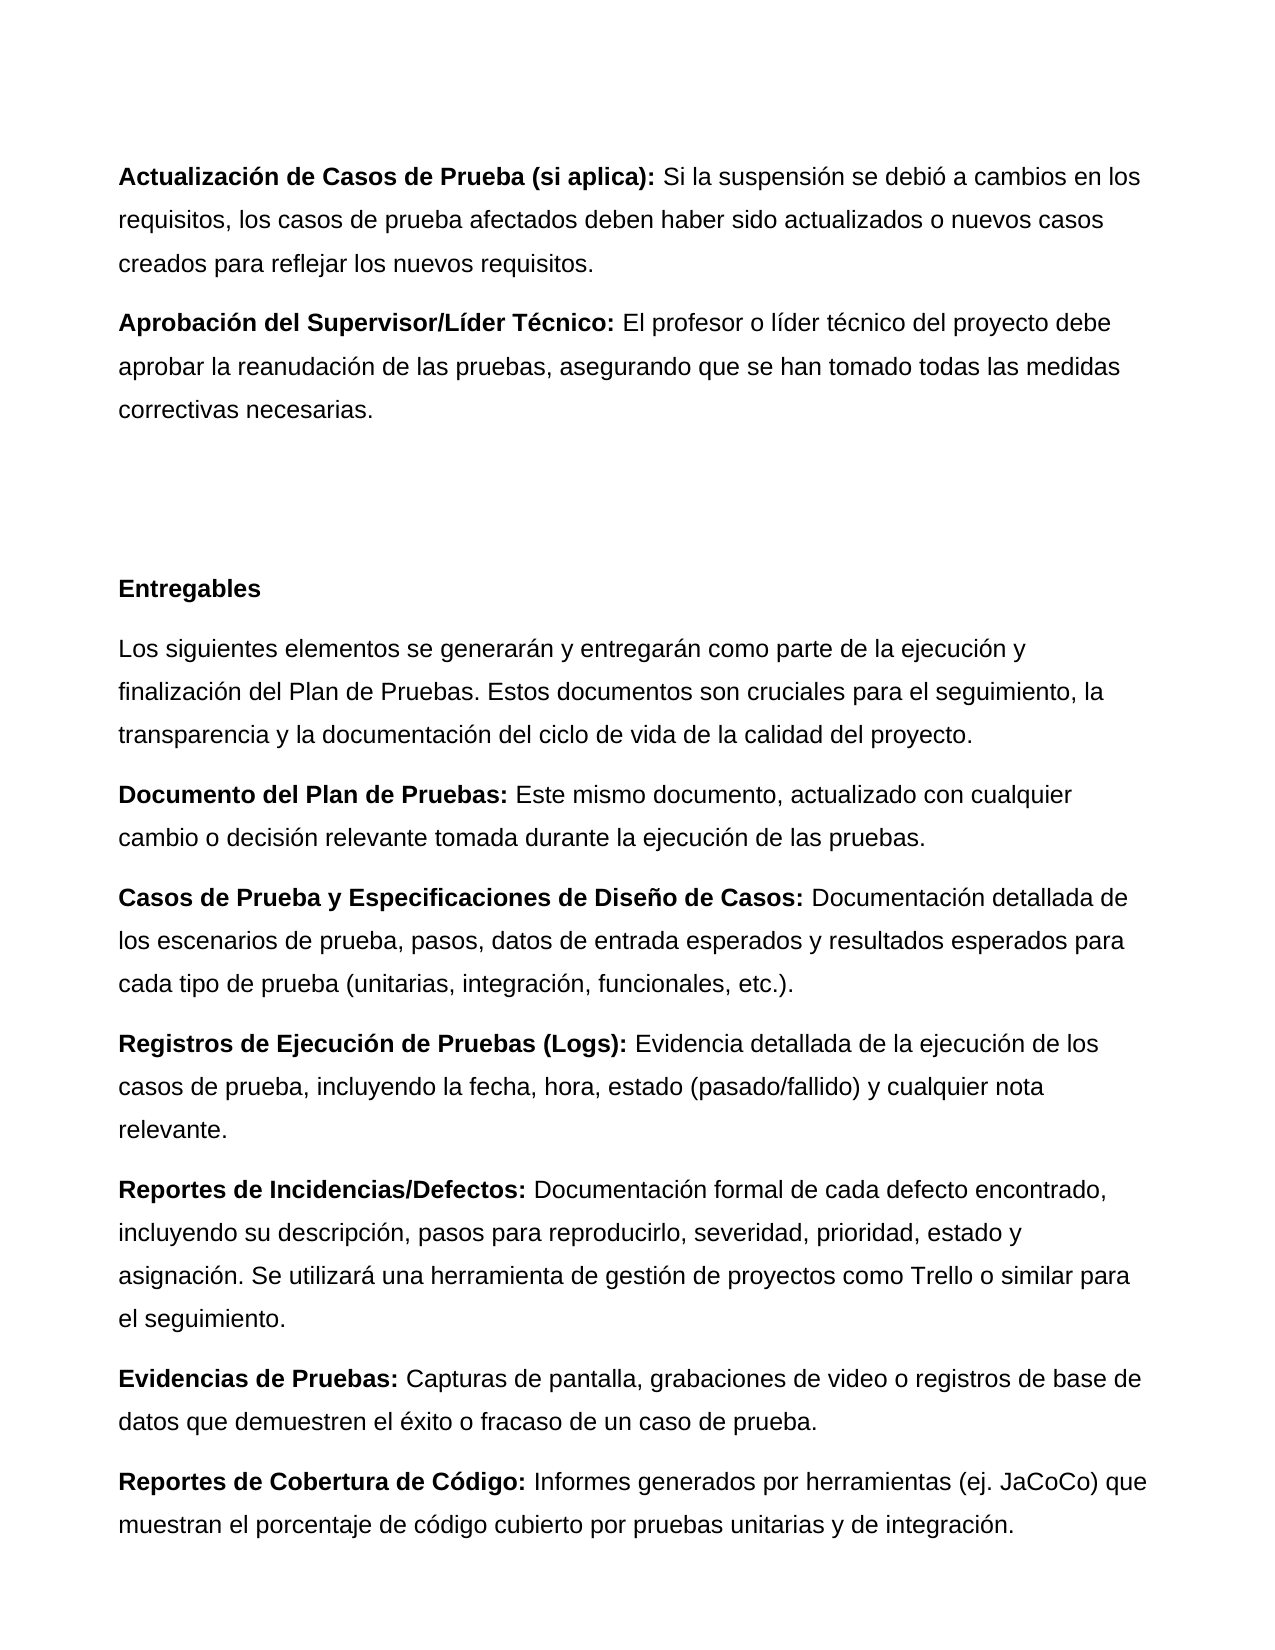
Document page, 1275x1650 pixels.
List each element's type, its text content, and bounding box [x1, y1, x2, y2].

text Entregables [118, 574, 1152, 603]
text Aprobación del Supervisor/Líder Técnico: El profesor o líder técnico del proyecto debe aprobar la reanudación de las pruebas, asegurando que se han tomado todas las medidas correctivas necesarias. [118, 308, 1152, 423]
text Reportes de Incidencias/Defectos: Documentación formal de cada defecto encontrado, incluyendo su descripción, pasos para reproducirlo, severidad, prioridad, estado y asignación. Se utilizará una herramienta de gestión de proyectos como Trello o similar para el seguimiento. [118, 1175, 1152, 1333]
text Casos de Prueba y Especificaciones de Diseño de Casos: Documentación detallada de los escenarios de prueba, pasos, datos de entrada esperados y resultados esperados para cada tipo de prueba (unitarias, integración, funcionales, etc.). [118, 883, 1152, 998]
text Registros de Ejecución de Pruebas (Logs): Evidencia detallada de la ejecución de los casos de prueba, incluyendo la fecha, hora, estado (pasado/fallido) y cualquier nota relevante. [118, 1029, 1152, 1144]
text Reportes de Cobertura de Código: Informes generados por herramientas (ej. JaCoCo) que muestran el porcentaje de código cubierto por pruebas unitarias y de integración. [118, 1467, 1152, 1539]
text Los siguientes elementos se generarán y entregarán como parte de la ejecución y finalización del Plan de Pruebas. Estos documentos son cruciales para el seguimiento, la transparencia y la documentación del ciclo de vida de la calidad del proyecto. [118, 634, 1152, 749]
text Documento del Plan de Pruebas: Este mismo documento, actualizado con cualquier cambio o decisión relevante tomada durante la ejecución de las pruebas. [118, 780, 1152, 852]
text Actualización de Casos de Prueba (si aplica): Si la suspensión se debió a cambios en los requisitos, los casos de prueba afectados deben haber sido actualizados o nuevos casos creados para reflejar los nuevos requisitos. [118, 162, 1152, 277]
text Evidencias de Pruebas: Capturas de pantalla, grabaciones de video o registros de base de datos que demuestren el éxito o fracaso de un caso de prueba. [118, 1364, 1152, 1436]
